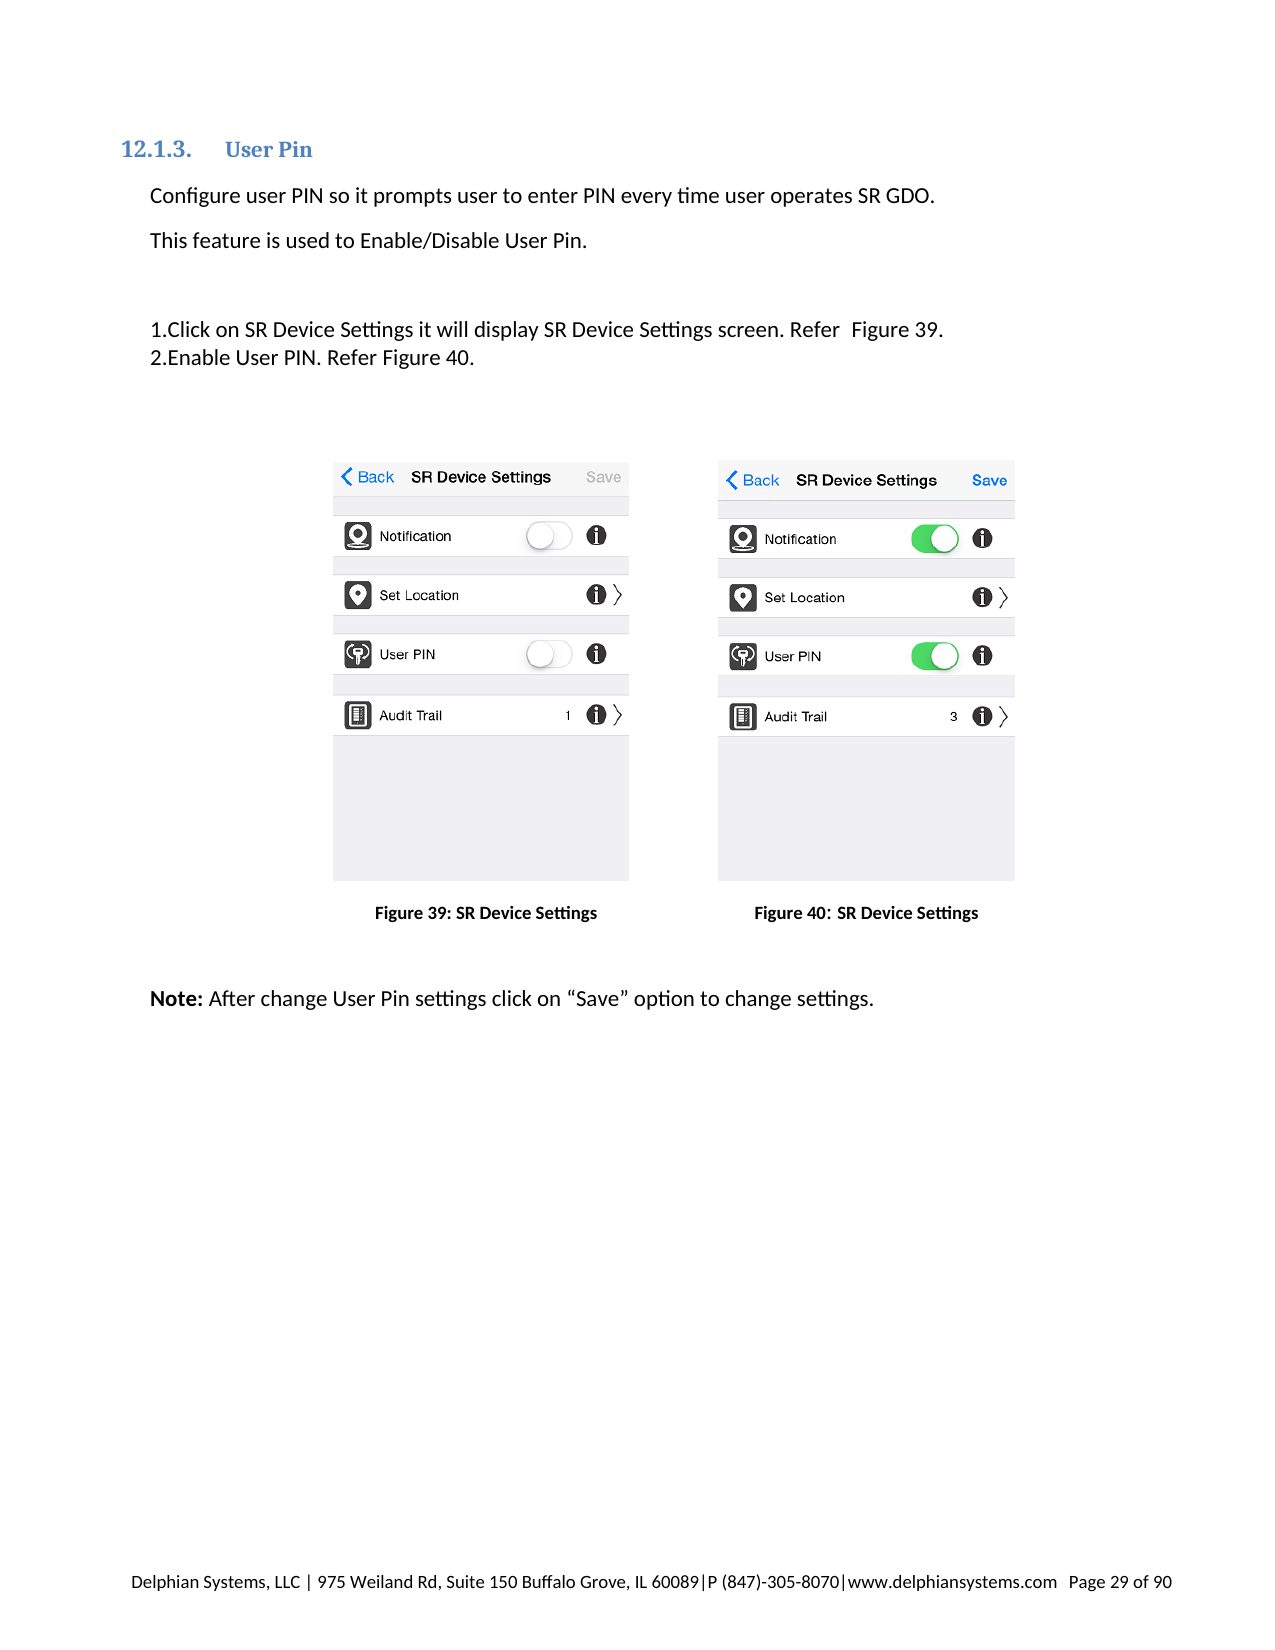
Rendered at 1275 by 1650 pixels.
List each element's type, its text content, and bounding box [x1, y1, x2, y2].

text Figure 39: SR Device Settings Figure 40: SR Device Settings [150, 897, 1198, 925]
list Enable User PIN. Refer Figure 40. [150, 343, 1198, 371]
picture [333, 460, 629, 881]
text This feature is used to Enable/Disable User Pin. [150, 226, 1198, 254]
subtitle User Pin [121, 133, 1198, 164]
list Click on SR Device Settings it will display SR Device Settings screen. Refer Figure 39. [150, 315, 1198, 343]
picture [718, 460, 1015, 881]
list Note: After change User Pin settings click on “Save” option to change settings. [150, 984, 1198, 1012]
list Configure user PIN so it prompts user to enter PIN every time user operates SR GDO. [150, 181, 1198, 209]
